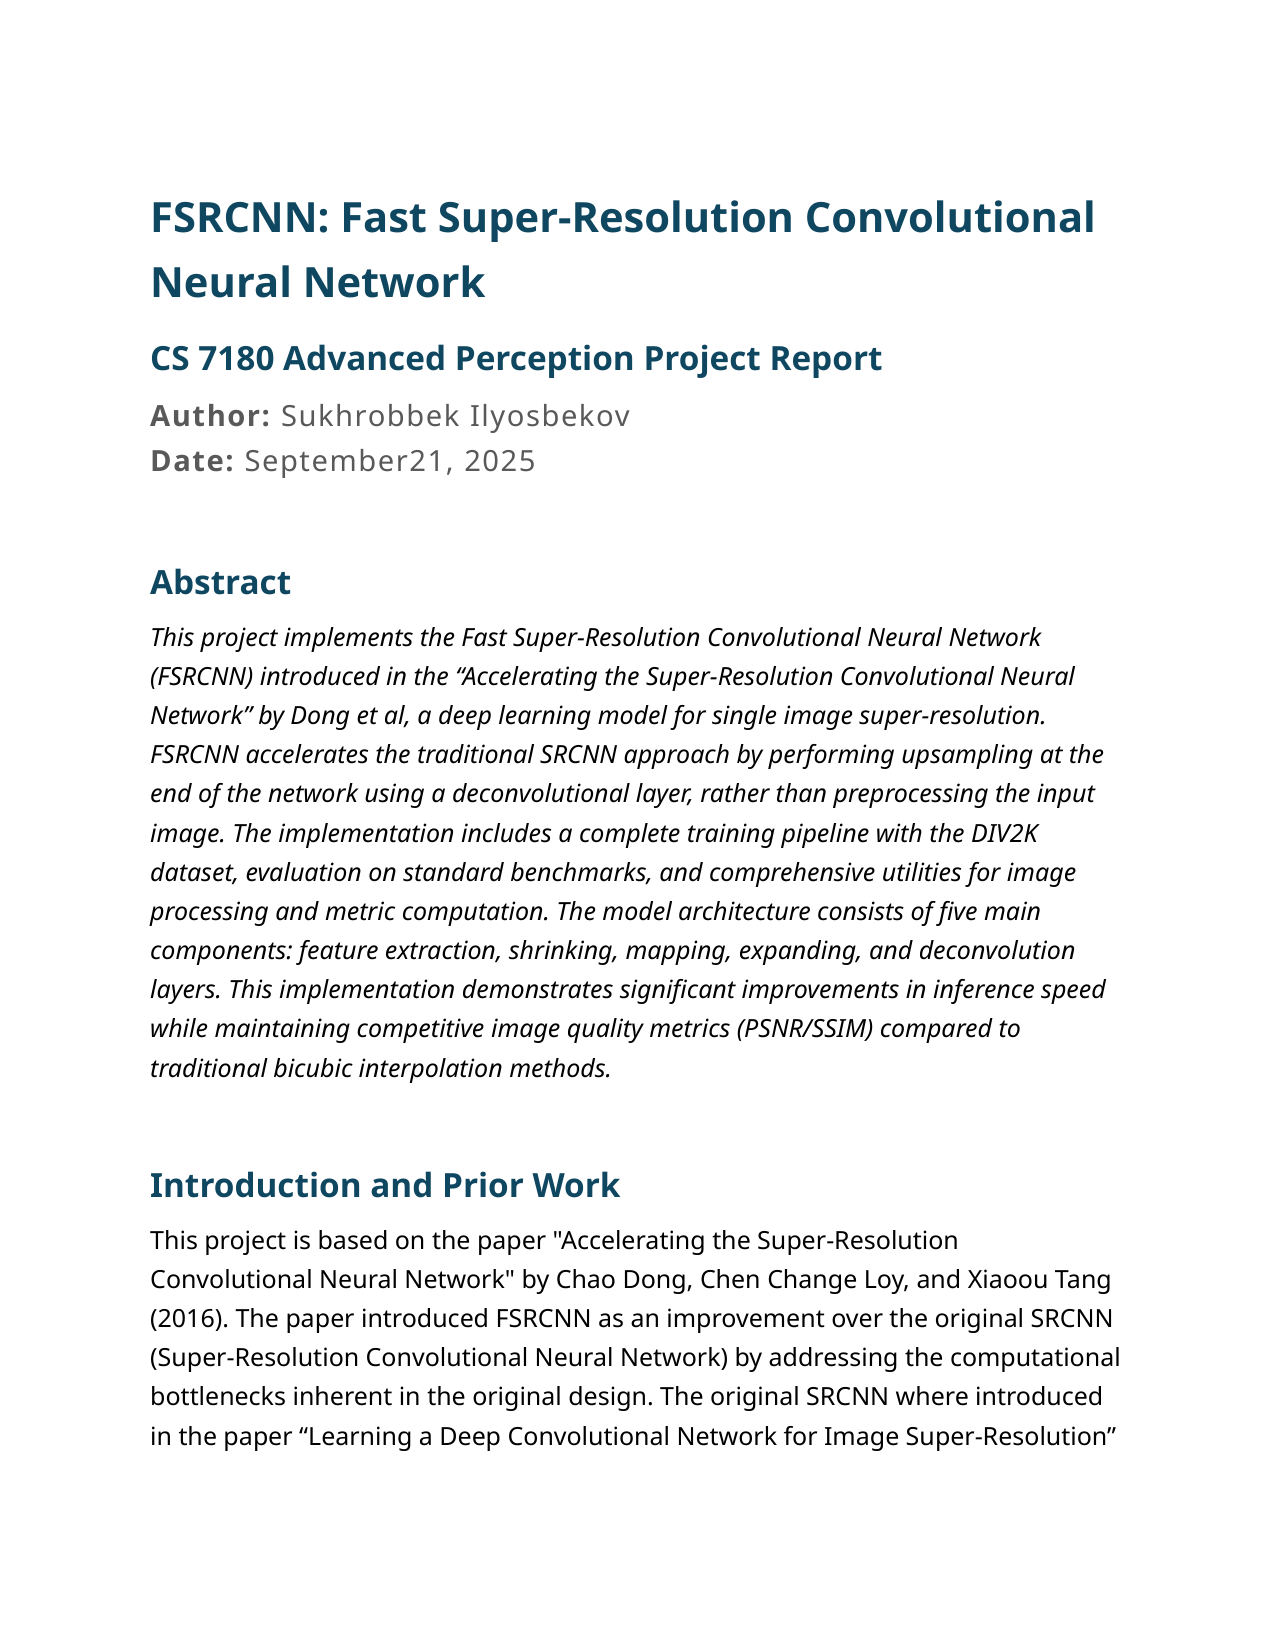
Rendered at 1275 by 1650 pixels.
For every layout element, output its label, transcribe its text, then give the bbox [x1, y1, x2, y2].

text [150, 1222, 1125, 1452]
text This project implements the Fast Super-Resolution Convolutional Neural Network (FSRCNN) introduced in the “Accelerating the Super-Resolution Convolutional Neural Network” by Dong et al, a deep learning model for single image super-resolution. FSRCNN accelerates the traditional SRCNN approach by performing upsampling at the end of the network using a deconvolutional layer, rather than preprocessing the input image. The implementation includes a complete training pipeline with the DIV2K dataset, evaluation on standard benchmarks, and comprehensive utilities for image processing and metric computation. The model architecture consists of five main components: feature extraction, shrinking, mapping, expanding, and deconvolution layers. This implementation demonstrates significant improvements in inference speed while maintaining competitive image quality metrics (PSNR/SSIM) compared to traditional bicubic interpolation methods. [150, 619, 1125, 1084]
subtitle CS 7180 Advanced Perception Project Report [150, 334, 1125, 380]
subtitle FSRCNN: Fast Super-Resolution Convolutional Neural Network [150, 187, 1125, 309]
subtitle Abstract [150, 559, 1125, 604]
subtitle Introduction and Prior Work [150, 1162, 1125, 1207]
subtitle Author: Sukhrobbek Ilyosbekov Date: September21, 2025 [150, 395, 1125, 480]
